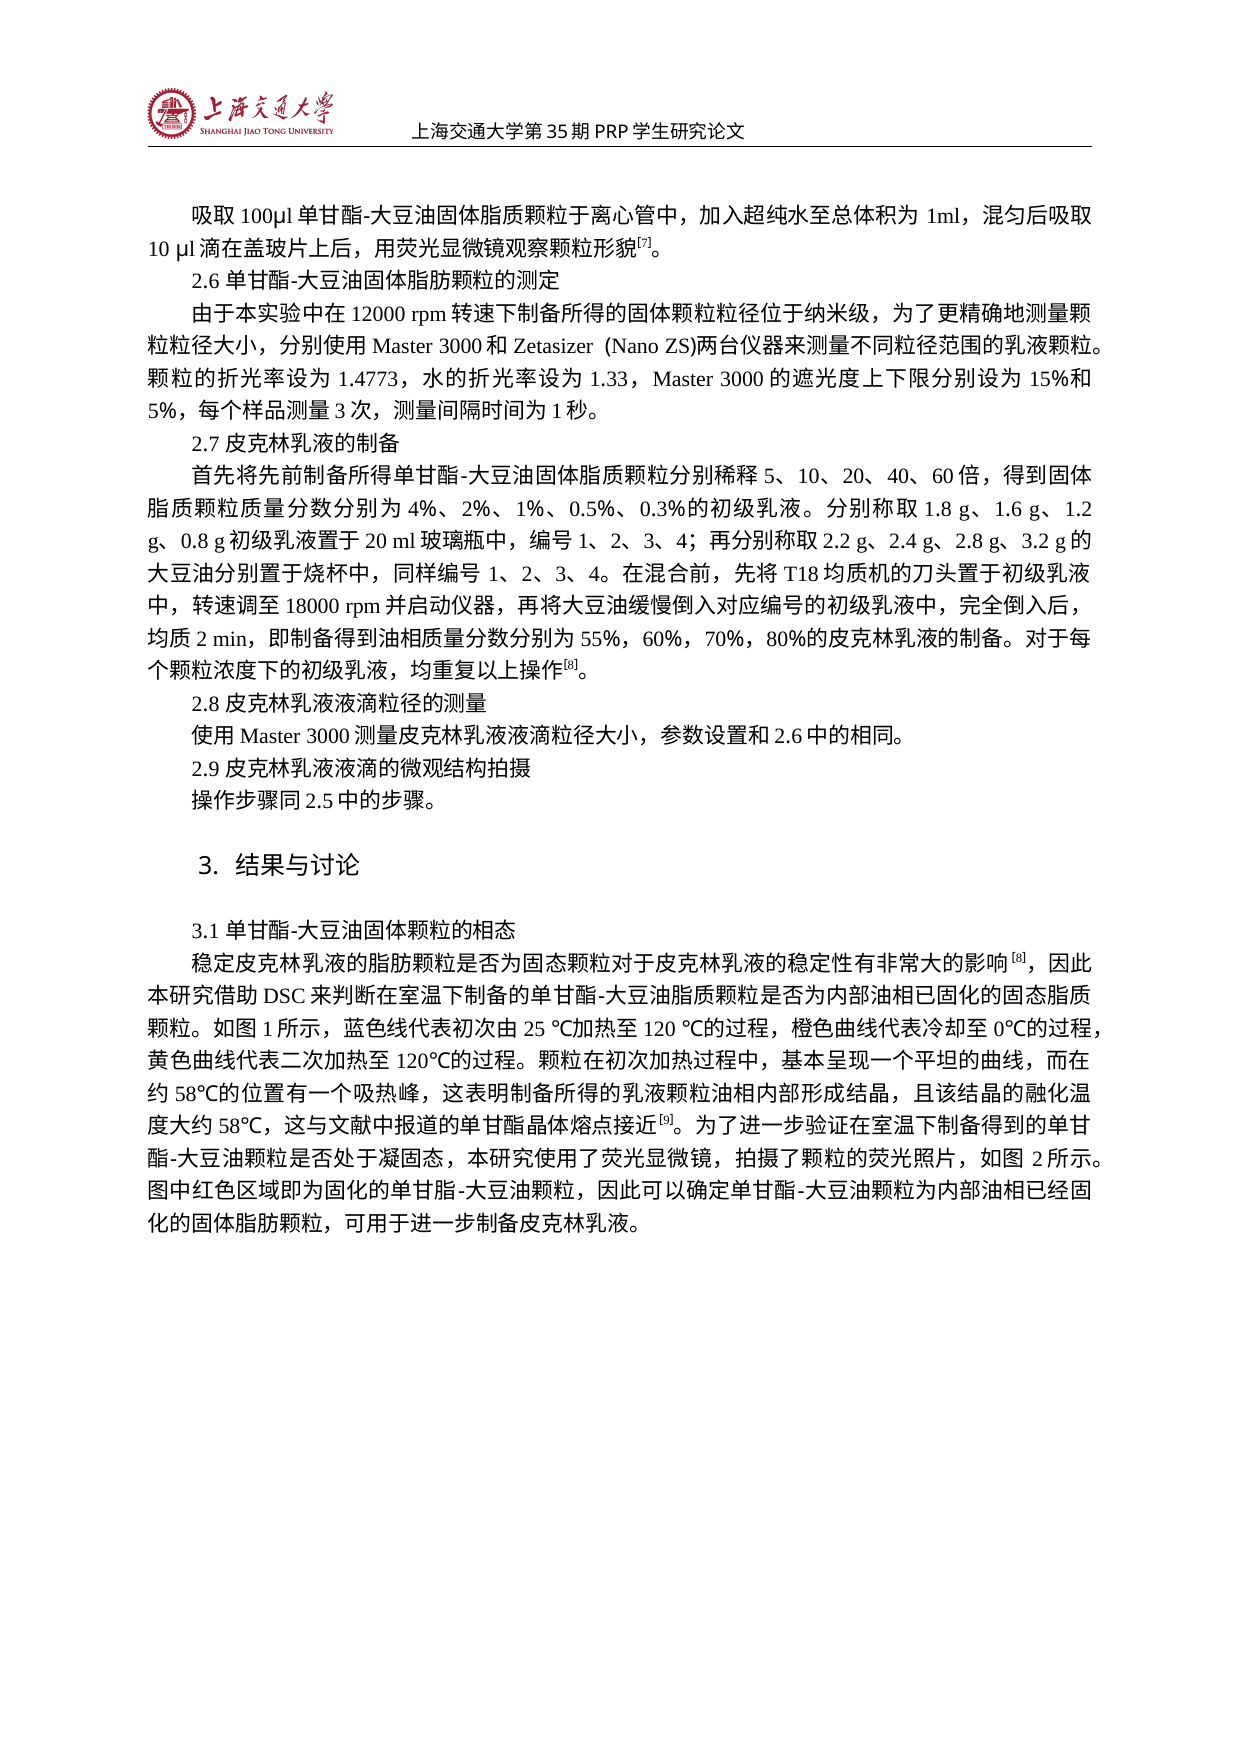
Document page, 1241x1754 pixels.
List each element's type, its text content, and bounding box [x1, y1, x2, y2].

text 3.1 单甘酯-大豆油固体颗粒的相态 [148, 913, 1092, 945]
text 操作步骤同2.5中的步骤。 [148, 783, 1092, 815]
text 2.7 皮克林乳液的制备 [148, 425, 1092, 458]
text 2.9 皮克林乳液液滴的微观结构拍摄 [148, 750, 1092, 783]
text 首先将先前制备所得单甘酯-大豆油固体脂质颗粒分别稀释5、10、20、40、60倍，得到固体脂质颗粒质量分数分别为4%、2%、1%、0.5%、0.3%的初级乳液。分别称取1.8 g、1.6 g、1.2 g、0.8 g初级乳液置于20 ml玻璃瓶中，编号1、2、3、4；再分别称取2.2 g、2.4 g、2.8 g、3.2 g的大豆油分别置于烧杯中，同样编号1、2、3、4。在混合前，先将T18均质机的刀头置于初级乳液中，转速调至18000 rpm并启动仪器，再将大豆油缓慢倒入对应编号的初级乳液中，完全倒入后，均质2 min，即制备得到油相质量分数分别为55%，60%，70%，80%的皮克林乳液的制备。对于每个颗粒浓度下的初级乳液，均重复以上操作[8]。 [148, 458, 1092, 685]
text 吸取100μl单甘酯-大豆油固体脂质颗粒于离心管中，加入超纯水至总体积为1ml，混匀后吸取10 μl滴在盖玻片上后，用荧光显微镜观察颗粒形貌[7]。 [148, 198, 1092, 263]
text 2.8 皮克林乳液液滴粒径的测量 [148, 685, 1092, 718]
text 2.6 单甘酯-大豆油固体脂肪颗粒的测定 [148, 263, 1092, 295]
text 稳定皮克林乳液的脂肪颗粒是否为固态颗粒对于皮克林乳液的稳定性有非常大的影响[8]，因此本研究借助DSC来判断在室温下制备的单甘酯-大豆油脂质颗粒是否为内部油相已固化的固态脂质颗粒。如图1所示，蓝色线代表初次由25 ℃加热至120 ℃的过程，橙色曲线代表冷却至0℃的过程，黄色曲线代表二次加热至120℃的过程。颗粒在初次加热过程中，基本呈现一个平坦的曲线，而在约58℃的位置有一个吸热峰，这表明制备所得的乳液颗粒油相内部形成结晶，且该结晶的融化温度大约58℃，这与文献中报道的单甘酯晶体熔点接近[9]。为了进一步验证在室温下制备得到的单甘酯-大豆油颗粒是否处于凝固态，本研究使用了荧光显微镜，拍摄了颗粒的荧光照片，如图2所示。图中红色区域即为固化的单甘脂-大豆油颗粒，因此可以确定单甘酯-大豆油颗粒为内部油相已经固化的固体脂肪颗粒，可用于进一步制备皮克林乳液。 [148, 945, 1092, 1238]
text 使用Master 3000测量皮克林乳液液滴粒径大小，参数设置和2.6中的相同。 [148, 718, 1092, 750]
text 由于本实验中在12000 rpm转速下制备所得的固体颗粒粒径位于纳米级，为了更精确地测量颗粒粒径大小，分别使用Master 3000和Zetasizer (Nano ZS)两台仪器来测量不同粒径范围的乳液颗粒。颗粒的折光率设为1.4773，水的折光率设为1.33，Master 3000的遮光度上下限分别设为15%和5%，每个样品测量3次，测量间隔时间为1秒。 [148, 295, 1092, 425]
list 结果与讨论 [198, 831, 1092, 896]
picture [147, 88, 334, 139]
